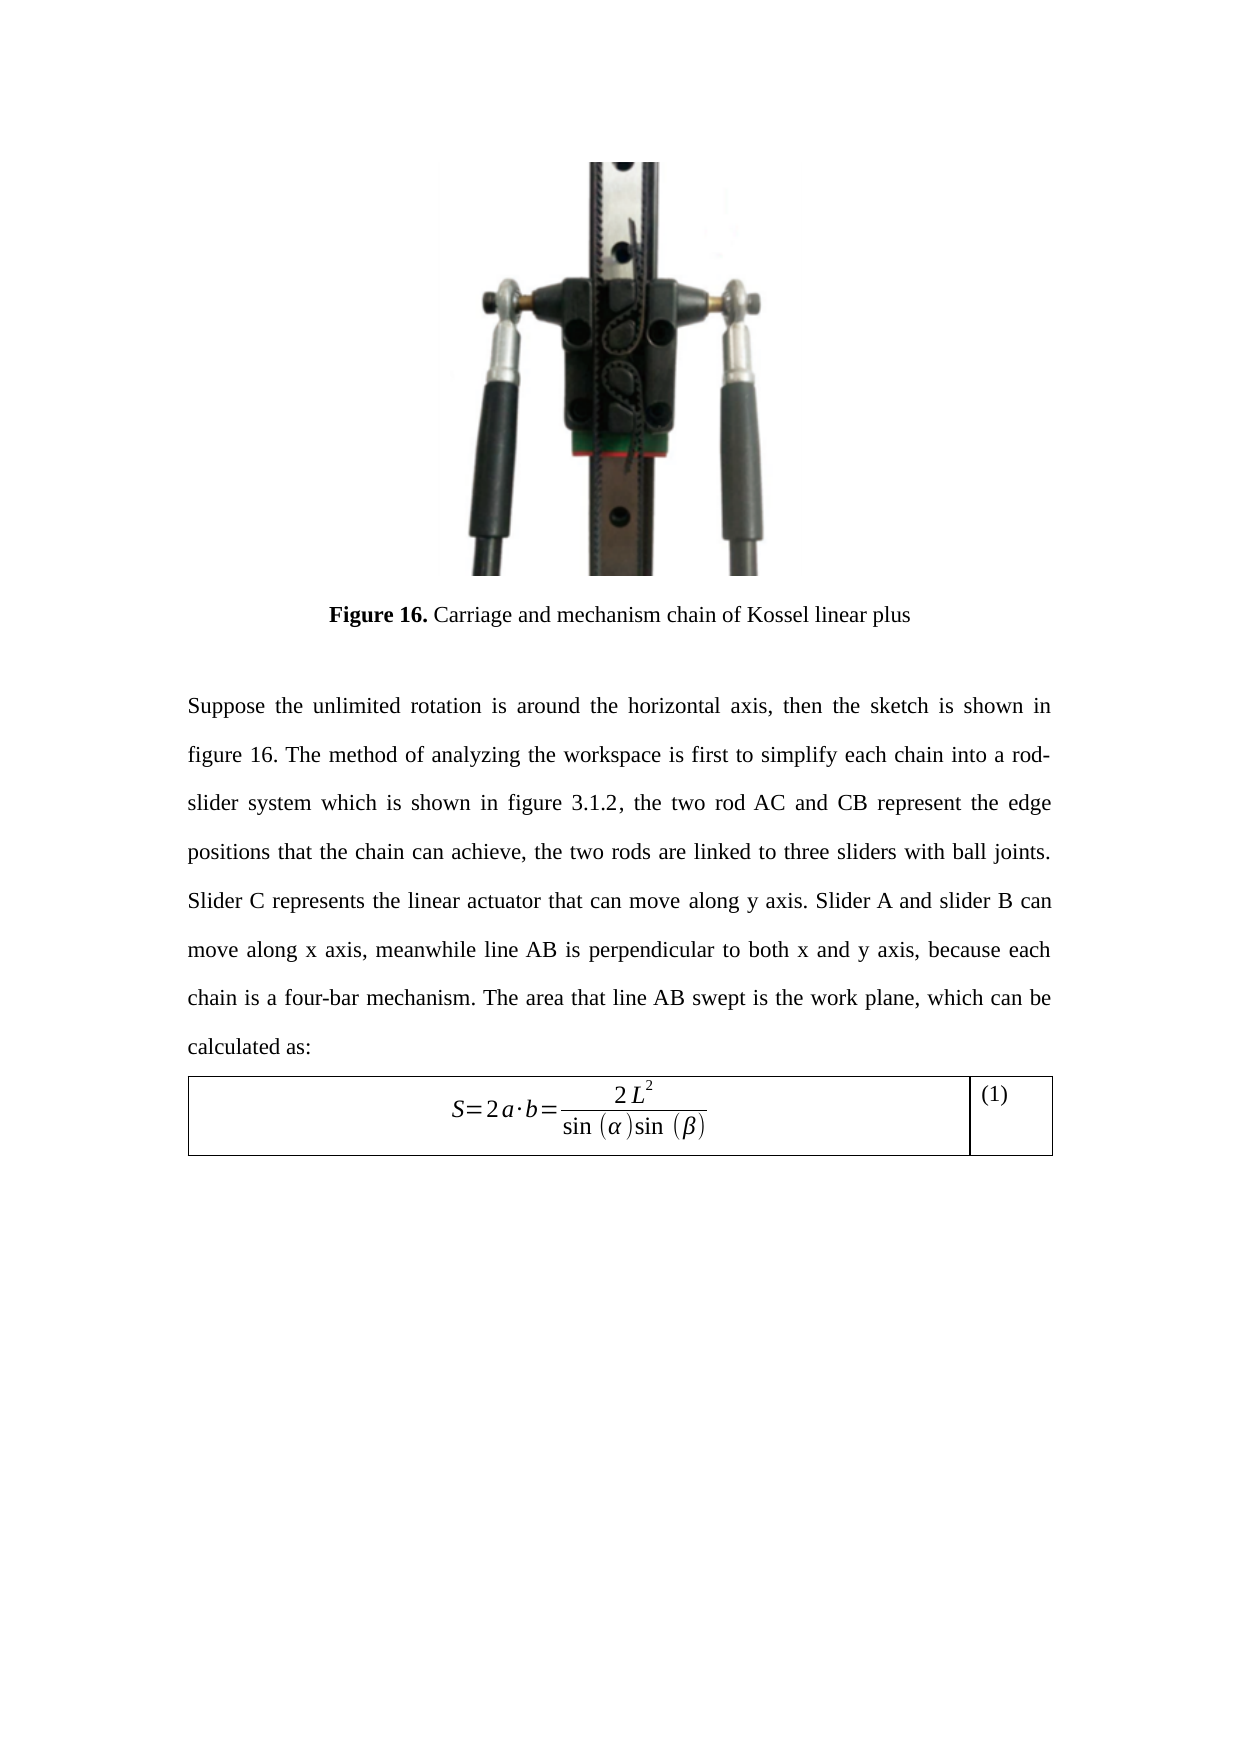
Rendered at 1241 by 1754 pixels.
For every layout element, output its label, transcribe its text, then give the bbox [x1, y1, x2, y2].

picture [438, 162, 803, 576]
table_header [189, 1077, 969, 1155]
text Figure 16. Carriage and mechanism chain of Kossel linear plus [187, 598, 1053, 630]
text Suppose the unlimited rotation is around the horizontal axis, then the sketch is shown in figure 16. The method of analyzing the workspace is first to simplify each chain into a rod-slider system which is shown in figure 3.1.2, the two rod AC and CB represent the edge positions that the chain can achieve, the two rods are linked to three sliders with ball joints. Slider C represents the linear actuator that can move along y axis. Slider A and slider B can move along x axis, meanwhile line AB is perpendicular to both x and y axis, because each chain is a four-bar mechanism. The area that line AB swept is the work plane, which can be calculated as: [187, 689, 1053, 1063]
table_header (1) [971, 1077, 1052, 1155]
